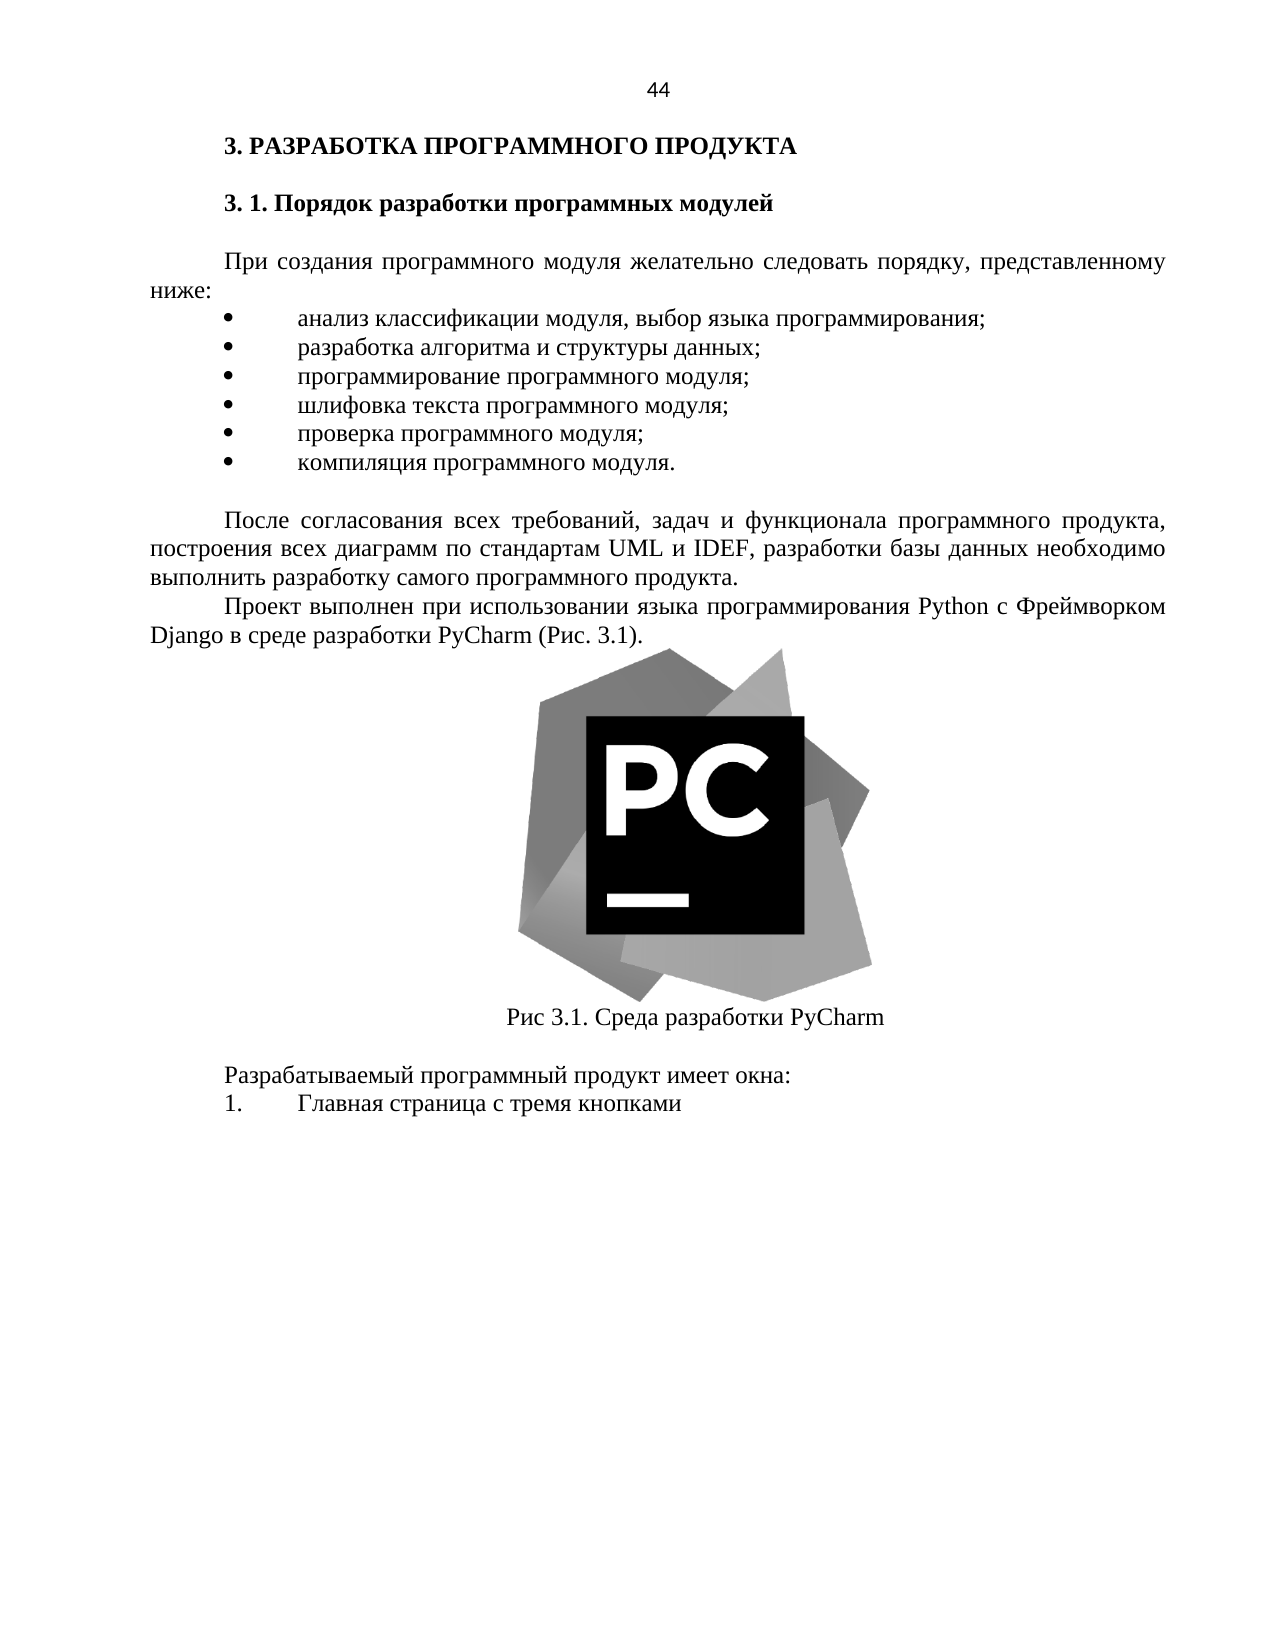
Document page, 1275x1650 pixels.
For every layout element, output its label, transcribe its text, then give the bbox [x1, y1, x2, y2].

text Проект выполнен при использовании языка программирования Python с Фреймворком Django в среде разработки PyCharm (Рис. 3.1). [150, 591, 1167, 648]
list Главная страница с тремя кнопками [150, 1088, 1167, 1117]
list шлифовка текста программного модуля; [150, 390, 1167, 418]
list программирование программного модуля; [150, 361, 1167, 390]
list компиляция программного модуля. [150, 447, 1167, 476]
text Разрабатываемый программный продукт имеет окна: [150, 1060, 1167, 1088]
text При создания программного модуля желательно следовать порядку, представленному ниже: [150, 246, 1167, 303]
text Рис 3.1. Среда разработки PyCharm [150, 1002, 1167, 1031]
text 3. РАЗРАБОТКА ПРОГРАММНОГО ПРОДУКТА [150, 131, 1167, 160]
list разработка алгоритма и структуры данных; [150, 332, 1167, 361]
text После согласования всех требований, задач и функционала программного продукта, построения всех диаграмм по стандартам UML и IDEF, разработки базы данных необходимо выполнить разработку самого программного продукта. [150, 505, 1167, 591]
picture [518, 648, 872, 1002]
list проверка программного модуля; [150, 418, 1167, 447]
list анализ классификации модуля, выбор языка программирования; [150, 303, 1167, 332]
subtitle 3. 1. Порядок разработки программных модулей [150, 188, 1167, 217]
